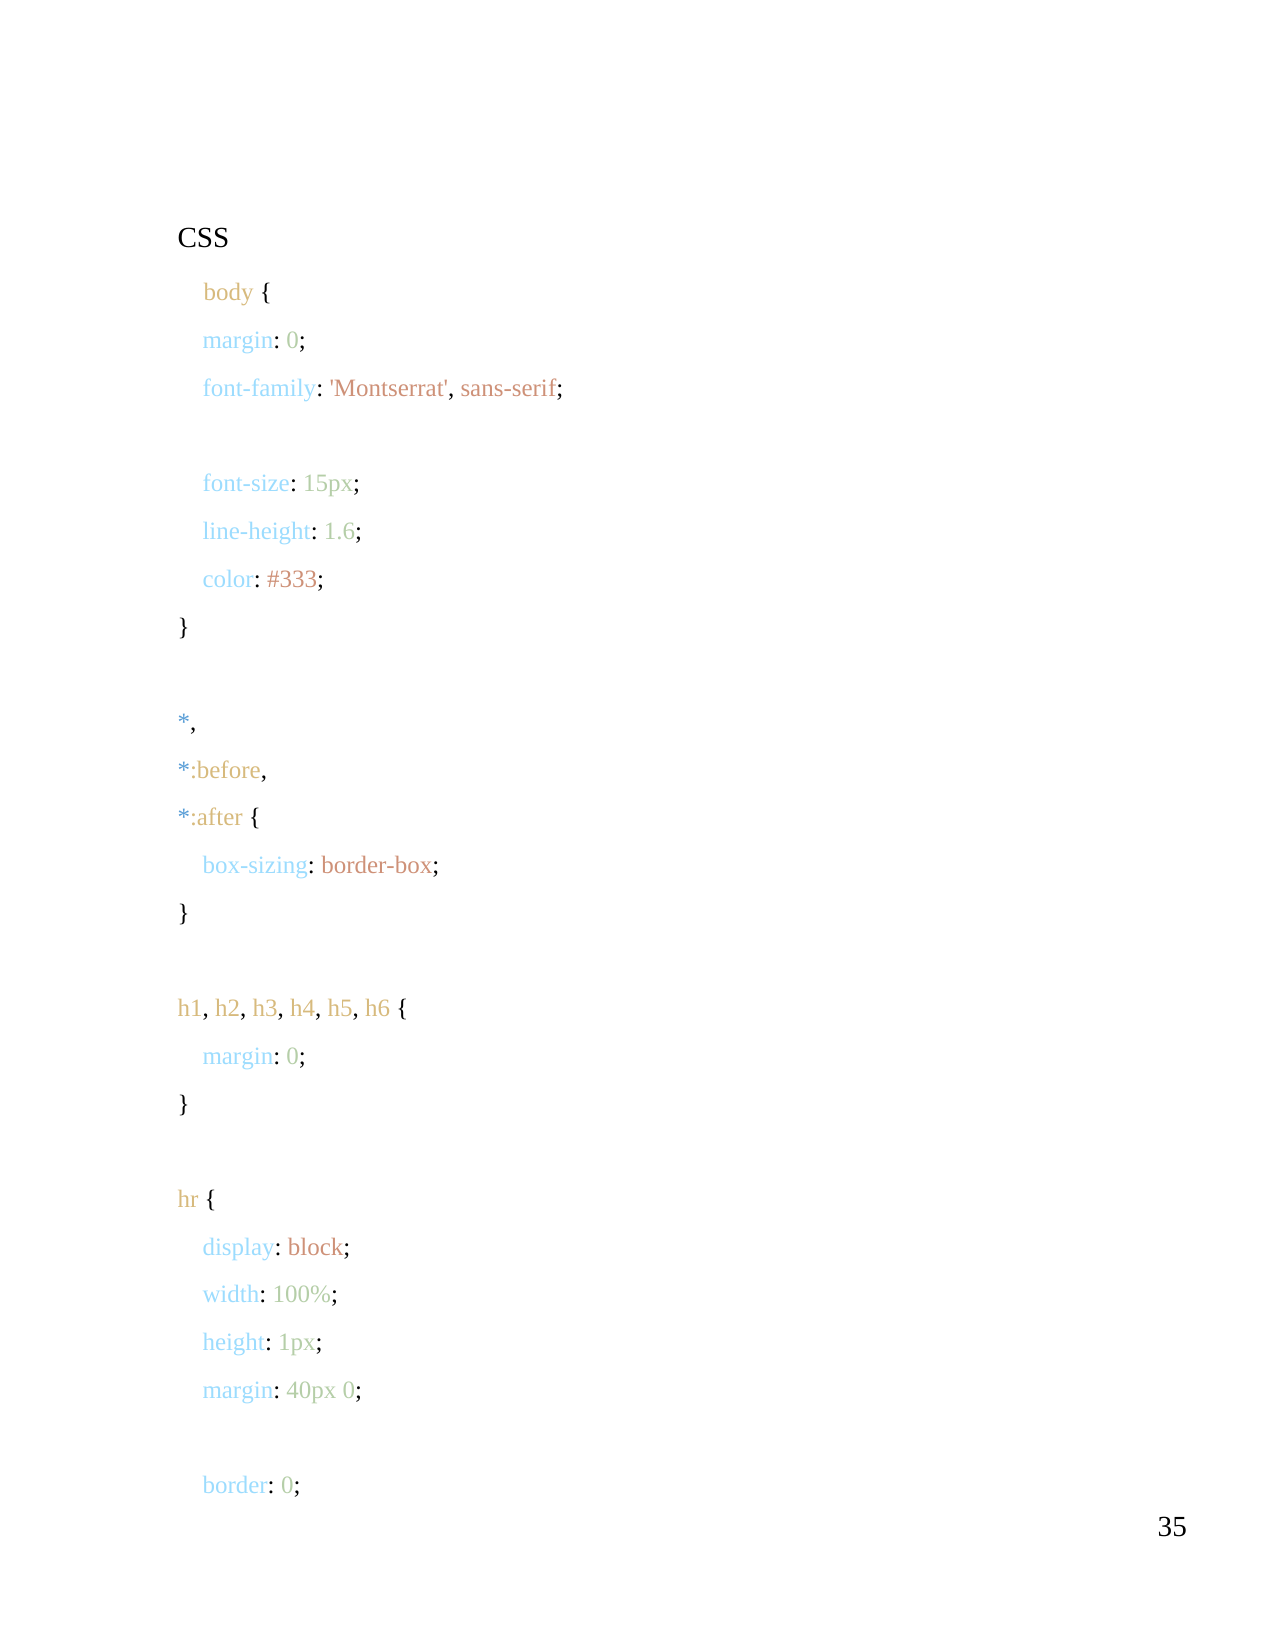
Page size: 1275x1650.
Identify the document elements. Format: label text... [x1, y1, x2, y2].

text } [177, 612, 1186, 640]
text width: 100%; [177, 1279, 1186, 1308]
text border: 0; [177, 1470, 1186, 1499]
text line-height: 1.6; [177, 516, 1186, 545]
text body { [177, 273, 1186, 306]
text margin: 0; [177, 325, 1186, 354]
text } [177, 898, 1186, 927]
text height: 1px; [177, 1327, 1186, 1356]
text } [177, 1089, 1186, 1117]
text color: #333; [177, 564, 1186, 593]
text box-sizing: border-box; [177, 850, 1186, 879]
text margin: 0; [177, 1041, 1186, 1070]
text font-size: 15px; [177, 468, 1186, 497]
text *:before, [177, 755, 1186, 783]
text margin: 40px 0; [177, 1375, 1186, 1404]
text h1, h2, h3, h4, h5, h6 { [177, 993, 1186, 1022]
text font-family: 'Montserrat', sans-serif; [177, 373, 1186, 402]
text *, [177, 707, 1186, 736]
text display: block; [177, 1232, 1186, 1261]
text *:after { [177, 802, 1186, 831]
text hr { [177, 1184, 1186, 1213]
text CSS [177, 220, 1186, 253]
